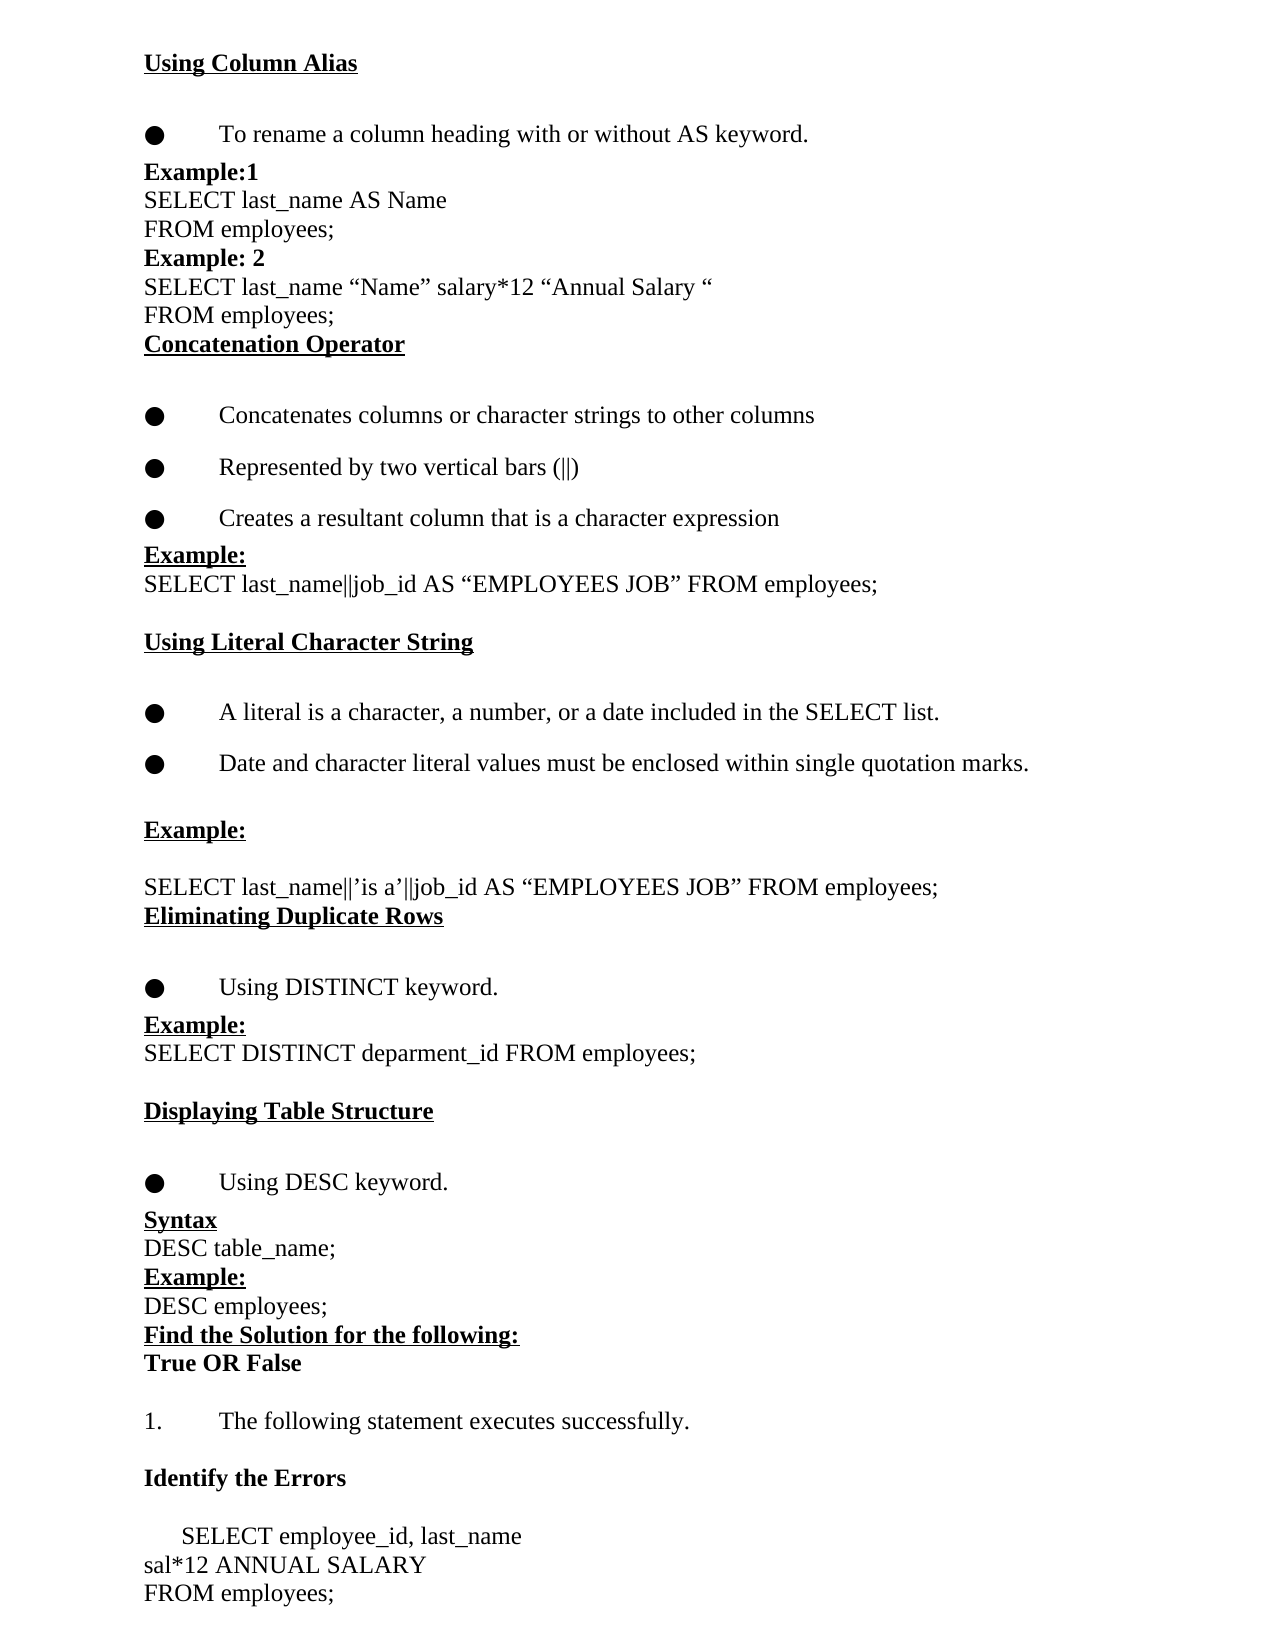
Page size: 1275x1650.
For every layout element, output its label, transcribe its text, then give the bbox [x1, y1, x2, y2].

text sal*12 ANNUAL SALARY [143, 1550, 1144, 1578]
list A literal is a character, a number, or a date included in the SELECT list. [143, 683, 1144, 735]
list Using DISTINCT keyword. [143, 958, 1144, 1010]
text Syntax [143, 1205, 1144, 1233]
text DESC employees; [143, 1291, 1144, 1320]
list The following statement executes successfully. [143, 1406, 1144, 1435]
text Example: [143, 815, 1144, 843]
text Example: [143, 1262, 1144, 1291]
text SELECT last_name AS Name [143, 185, 1144, 214]
text True OR False [143, 1348, 1144, 1377]
list Represented by two vertical bars (||) [143, 438, 1144, 489]
text Example: 2 [143, 243, 1144, 272]
list Using DESC keyword. [143, 1153, 1144, 1205]
text DESC table_name; [143, 1233, 1144, 1262]
text SELECT last_name||job_id AS “EMPLOYEES JOB” FROM employees; [143, 569, 1144, 598]
text Concatenation Operator [143, 329, 1144, 358]
list Creates a resultant column that is a character expression [143, 489, 1144, 540]
list Date and character literal values must be enclosed within single quotation marks. [143, 735, 1144, 786]
text Example:1 [143, 157, 1144, 185]
list To rename a column heading with or without AS keyword. [143, 105, 1144, 157]
text SELECT employee_id, last_name [143, 1521, 1144, 1550]
text Eliminating Duplicate Rows [143, 901, 1144, 930]
text Find the Solution for the following: [143, 1320, 1144, 1348]
text FROM employees; [143, 1578, 1144, 1607]
list Concatenates columns or character strings to other columns [143, 387, 1144, 438]
text Using Literal Character String [143, 627, 1144, 655]
text SELECT DISTINCT deparment_id FROM employees; [143, 1038, 1144, 1067]
text Example: [143, 1010, 1144, 1038]
text FROM employees; [143, 214, 1144, 243]
text Using Column Alias [143, 48, 1144, 77]
text SELECT last_name||’is a’||job_id AS “EMPLOYEES JOB” FROM employees; [143, 872, 1144, 901]
text Displaying Table Structure [143, 1096, 1144, 1125]
text SELECT last_name “Name” salary*12 “Annual Salary “ [143, 272, 1144, 300]
text Identify the Errors [143, 1463, 1144, 1492]
text Example: [143, 540, 1144, 569]
text FROM employees; [143, 300, 1144, 329]
